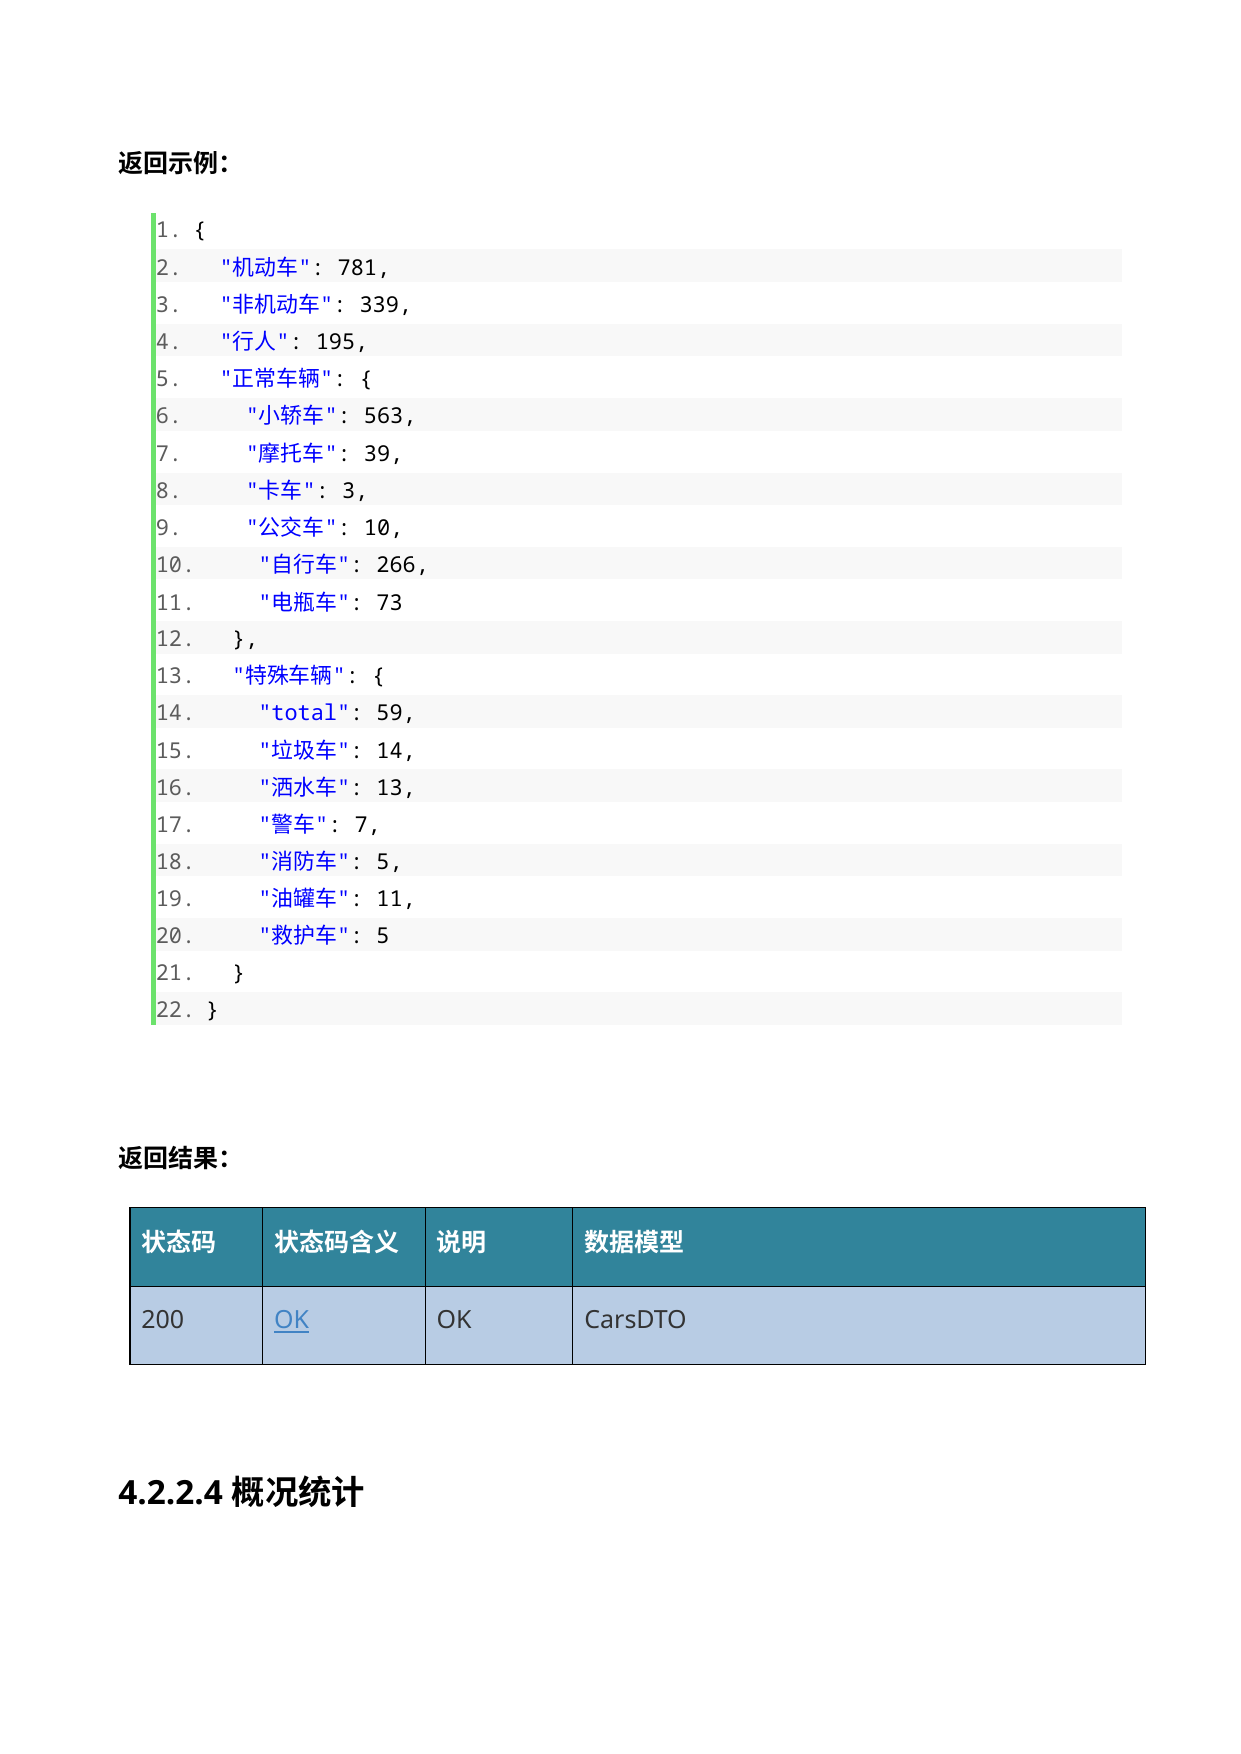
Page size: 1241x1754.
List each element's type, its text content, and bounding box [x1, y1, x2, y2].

list "救护车": 5 [156, 918, 1122, 951]
list "油罐车": 11, [156, 881, 1122, 913]
list "摩托车": 39, [156, 435, 1122, 468]
list "卡车": 3, [156, 473, 1122, 505]
list "正常车辆": { [156, 361, 1122, 393]
text 返回示例： [118, 129, 1122, 194]
list "行人": 195, [156, 324, 1122, 356]
list "垃圾车": 14, [156, 732, 1122, 765]
list { [156, 213, 1122, 245]
table_cell 200 [131, 1287, 262, 1364]
table_header 说明 [426, 1208, 572, 1286]
list "消防车": 5, [156, 844, 1122, 876]
list "非机动车": 339, [156, 287, 1122, 319]
list } [156, 955, 1122, 988]
table_cell OK [263, 1287, 425, 1364]
table_header 数据模型 [573, 1208, 1145, 1286]
list "小轿车": 563, [156, 398, 1122, 431]
list "警车": 7, [156, 807, 1122, 839]
text 返回结果： [118, 1124, 1122, 1189]
table_header 状态码 [131, 1208, 262, 1286]
list }, [156, 621, 1122, 654]
list } [156, 992, 1122, 1025]
list "total": 59, [156, 695, 1122, 728]
list "公交车": 10, [156, 510, 1122, 542]
table_cell CarsDTO [573, 1287, 1145, 1364]
list "洒水车": 13, [156, 769, 1122, 802]
list "机动车": 781, [156, 249, 1122, 282]
list "特殊车辆": { [156, 658, 1122, 691]
table_header 状态码含义 [263, 1208, 425, 1286]
table_cell OK [426, 1287, 572, 1364]
subtitle 4.2.2.4 概况统计 [118, 1457, 1122, 1522]
list "电瓶车": 73 [156, 584, 1122, 617]
list "自行车": 266, [156, 547, 1122, 579]
